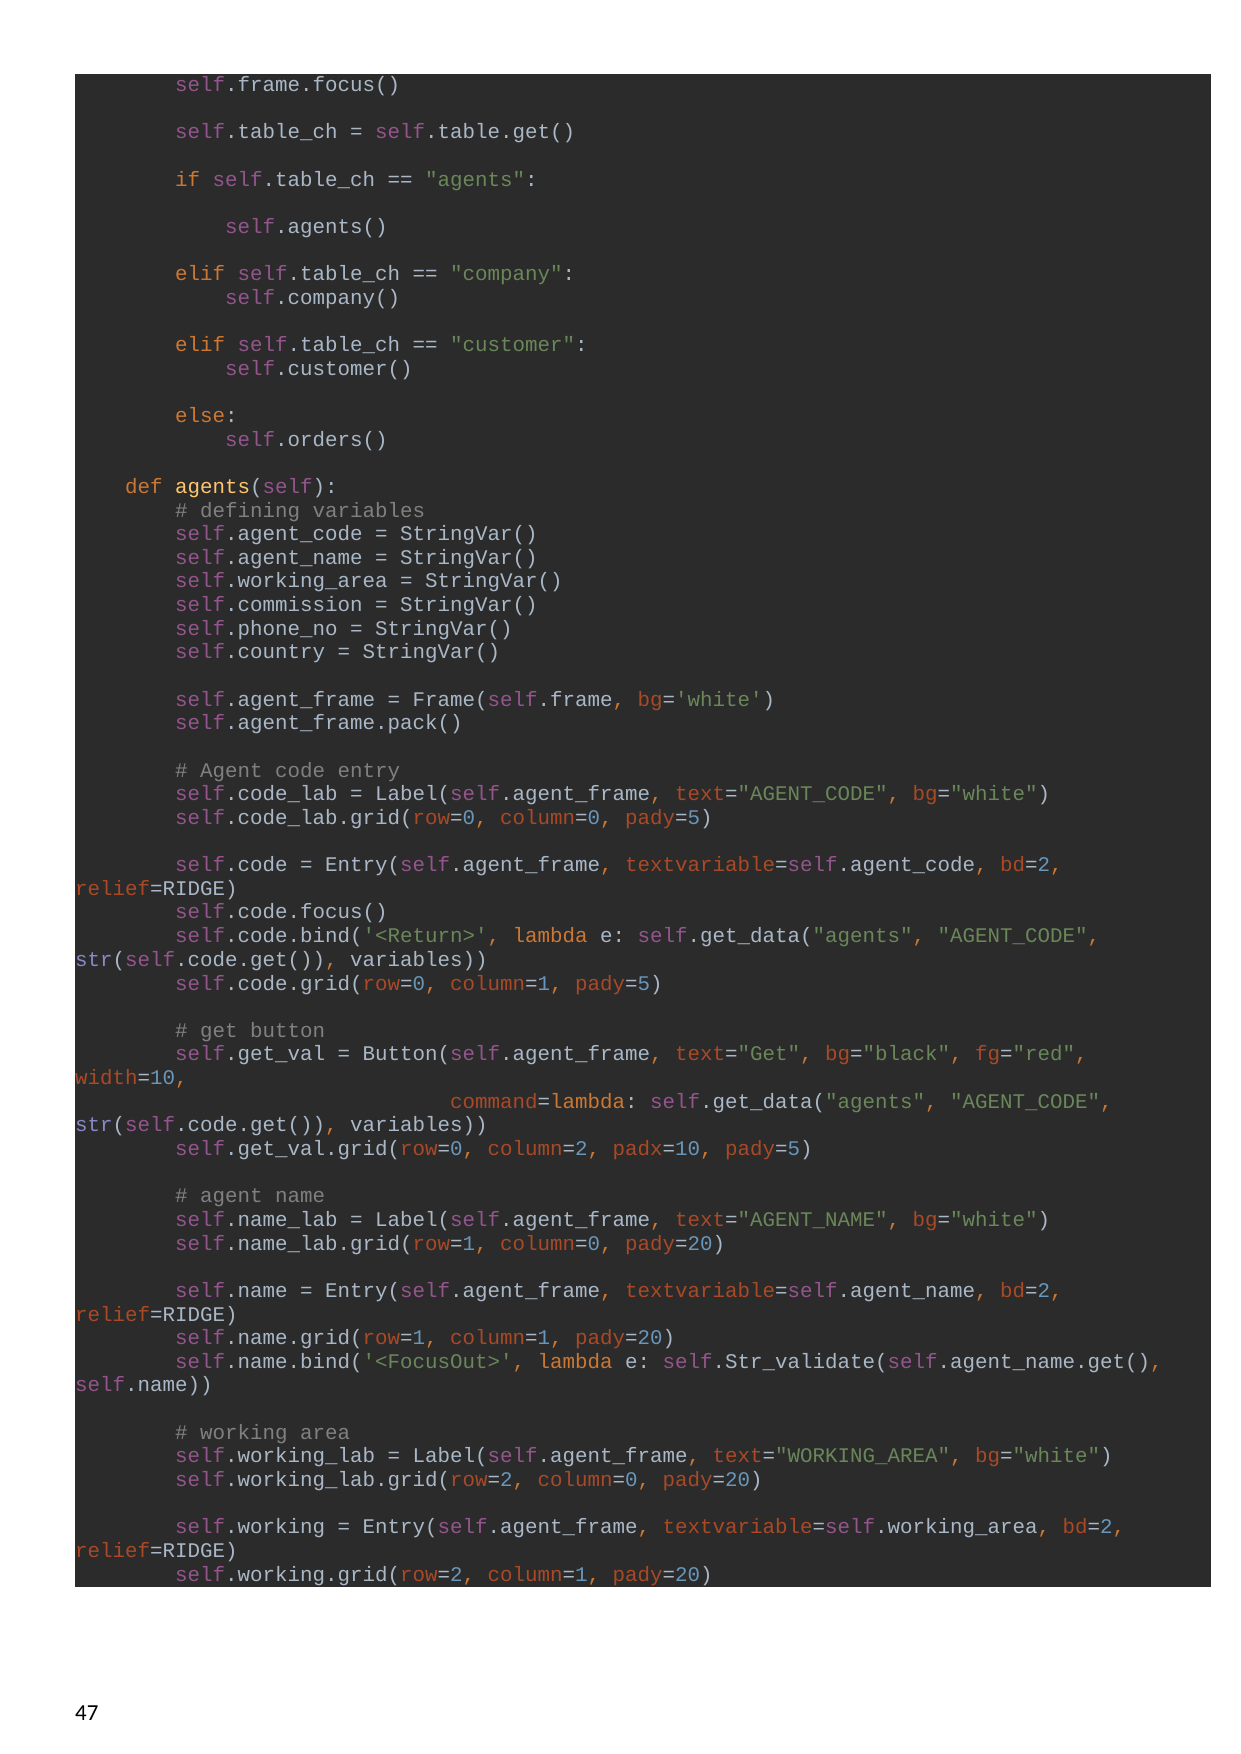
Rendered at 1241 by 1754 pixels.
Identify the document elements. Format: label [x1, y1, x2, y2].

text [75, 74, 1211, 1587]
